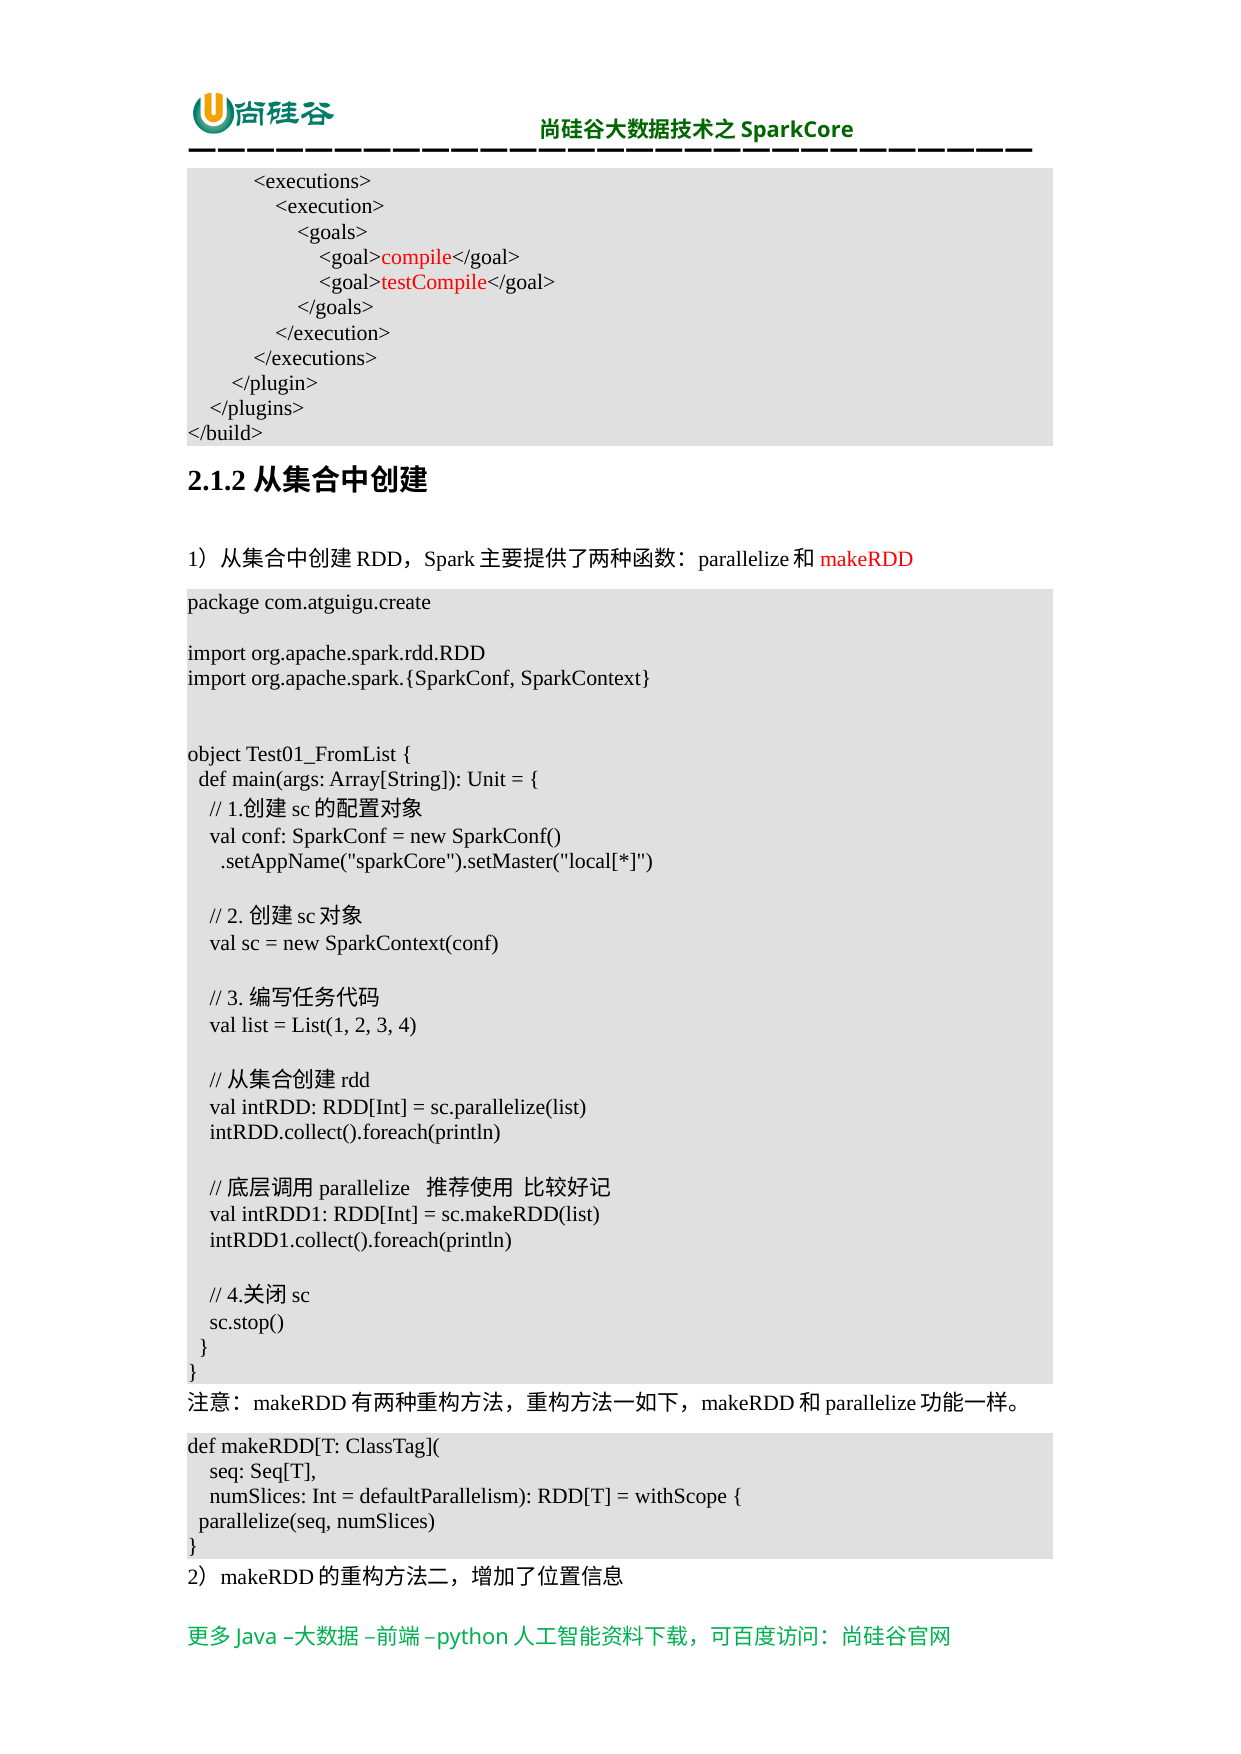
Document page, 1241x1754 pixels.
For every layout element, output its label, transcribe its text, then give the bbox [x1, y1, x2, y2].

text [187, 168, 1053, 446]
text val sc = new SparkContext(conf) [187, 930, 1053, 955]
text // 1.创建sc的配置对象 [187, 791, 1053, 823]
text // 底层调用parallelize 推荐使用 比较好记 [187, 1170, 1053, 1201]
text val conf: SparkConf = new SparkConf() [187, 823, 1053, 848]
text // 3. 编写任务代码 [187, 980, 1053, 1012]
text def main(args: Array[String]): Unit = { [187, 766, 1053, 791]
text 注意：makeRDD有两种重构方法，重构方法一如下，makeRDD和parallelize功能一样。 [187, 1384, 1053, 1417]
text intRDD.collect().foreach(println) [187, 1119, 1053, 1144]
text import org.apache.spark.{SparkConf, SparkContext} [187, 665, 1053, 690]
text 2）makeRDD的重构方法二，增加了位置信息 [187, 1559, 1053, 1591]
text // 2. 创建sc对象 [187, 898, 1053, 930]
text sc.stop() [187, 1309, 1053, 1334]
text .setAppName("sparkCore").setMaster("local[*]") [187, 848, 1053, 873]
text intRDD1.collect().foreach(println) [187, 1227, 1053, 1252]
text val intRDD: RDD[Int] = sc.parallelize(list) [187, 1094, 1053, 1119]
text import org.apache.spark.rdd.RDD [187, 640, 1053, 665]
text 1）从集合中创建RDD，Spark主要提供了两种函数：parallelize和makeRDD [187, 541, 1053, 573]
text def makeRDD[T: ClassTag]( seq: Seq[T], numSlices: Int = defaultParallelism): RDD[T] = withScope { parallelize(seq, numSlices) } [187, 1433, 1053, 1559]
text val list = List(1, 2, 3, 4) [187, 1012, 1053, 1037]
text package com.atguigu.create [187, 589, 1053, 614]
text // 4.关闭sc [187, 1277, 1053, 1309]
text } } [187, 1334, 1053, 1384]
subtitle 2.1.2 从集合中创建 [187, 446, 1053, 511]
text // 从集合创建rdd [187, 1062, 1053, 1094]
text object Test01_FromList { [187, 741, 1053, 766]
text val intRDD1: RDD[Int] = sc.makeRDD(list) [187, 1201, 1053, 1227]
